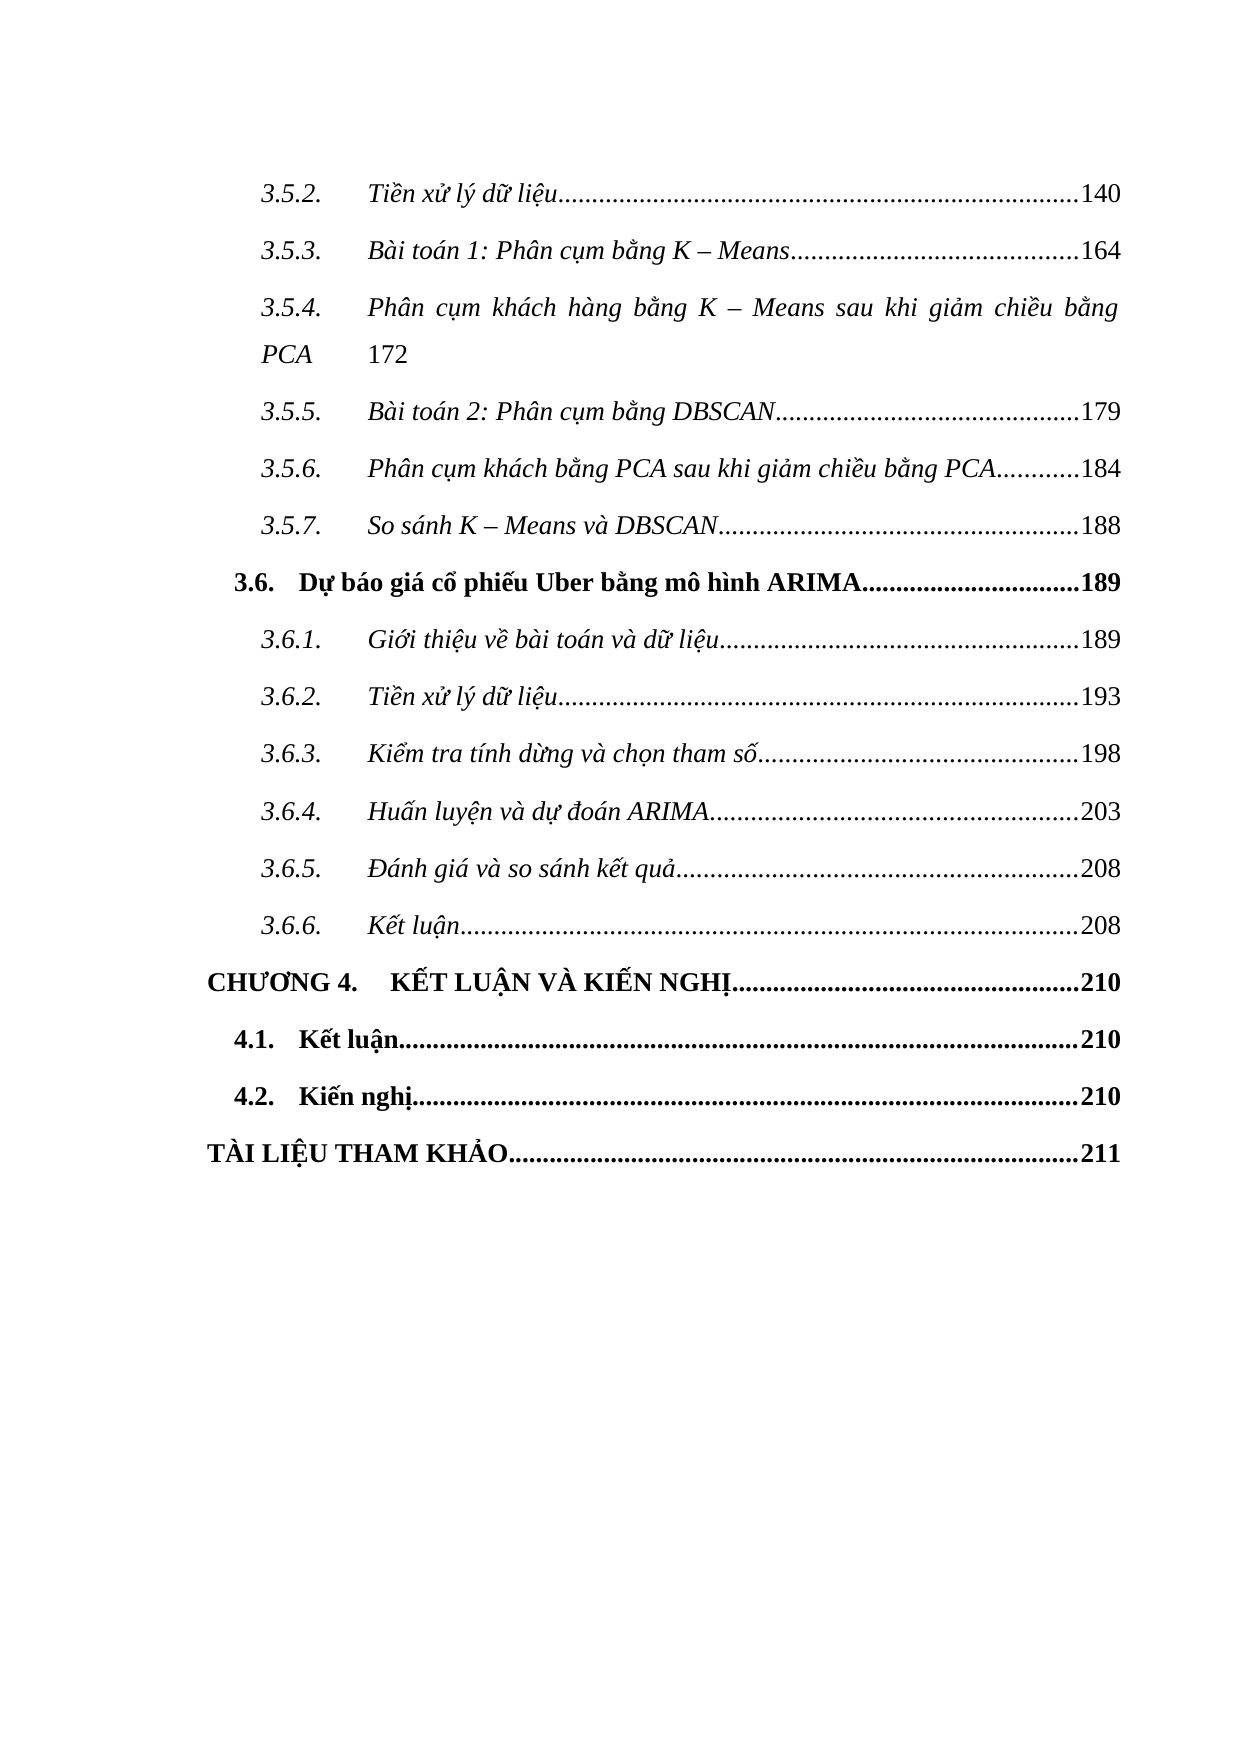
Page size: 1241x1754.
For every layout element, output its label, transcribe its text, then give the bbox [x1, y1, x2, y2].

text 3.6.6. Kết luận 208 [261, 909, 1122, 940]
text 3.5.2. Tiền xử lý dữ liệu 140 [261, 177, 1122, 208]
text 3.6.3. Kiểm tra tính dừng và chọn tham số 198 [261, 738, 1122, 769]
text 3.5.6. Phân cụm khách bằng PCA sau khi giảm chiều bằng PCA 184 [261, 452, 1122, 483]
text 3.5.7. So sánh K – Means và DBSCAN 188 [261, 509, 1122, 540]
text 3.6.4. Huấn luyện và dự đoán ARIMA 203 [261, 795, 1122, 826]
text 3.6.1. Giới thiệu về bài toán và dữ liệu 189 [261, 623, 1122, 654]
text 4.1. Kết luận 210 [234, 1023, 1122, 1054]
text TÀI LIỆU THAM KHẢO 211 [207, 1137, 1122, 1168]
text 3.5.5. Bài toán 2: Phân cụm bằng DBSCAN 179 [261, 395, 1122, 426]
text 3.5.3. Bài toán 1: Phân cụm bằng K – Means 164 [261, 234, 1122, 265]
text 3.6.2. Tiền xử lý dữ liệu 193 [261, 681, 1122, 712]
text 3.5.4. Phân cụm khách hàng bằng K – Means sau khi giảm chiều bằng PCA 172 [261, 291, 1122, 369]
text 4.2. Kiến nghị 210 [234, 1080, 1122, 1111]
text 3.6.5. Đánh giá và so sánh kết quả 208 [261, 852, 1122, 883]
text 3.6. Dự báo giá cổ phiếu Uber bằng mô hình ARIMA 189 [234, 566, 1122, 597]
text CHƯƠNG 4. KẾT LUẬN VÀ KIẾN NGHỊ 210 [207, 966, 1122, 997]
